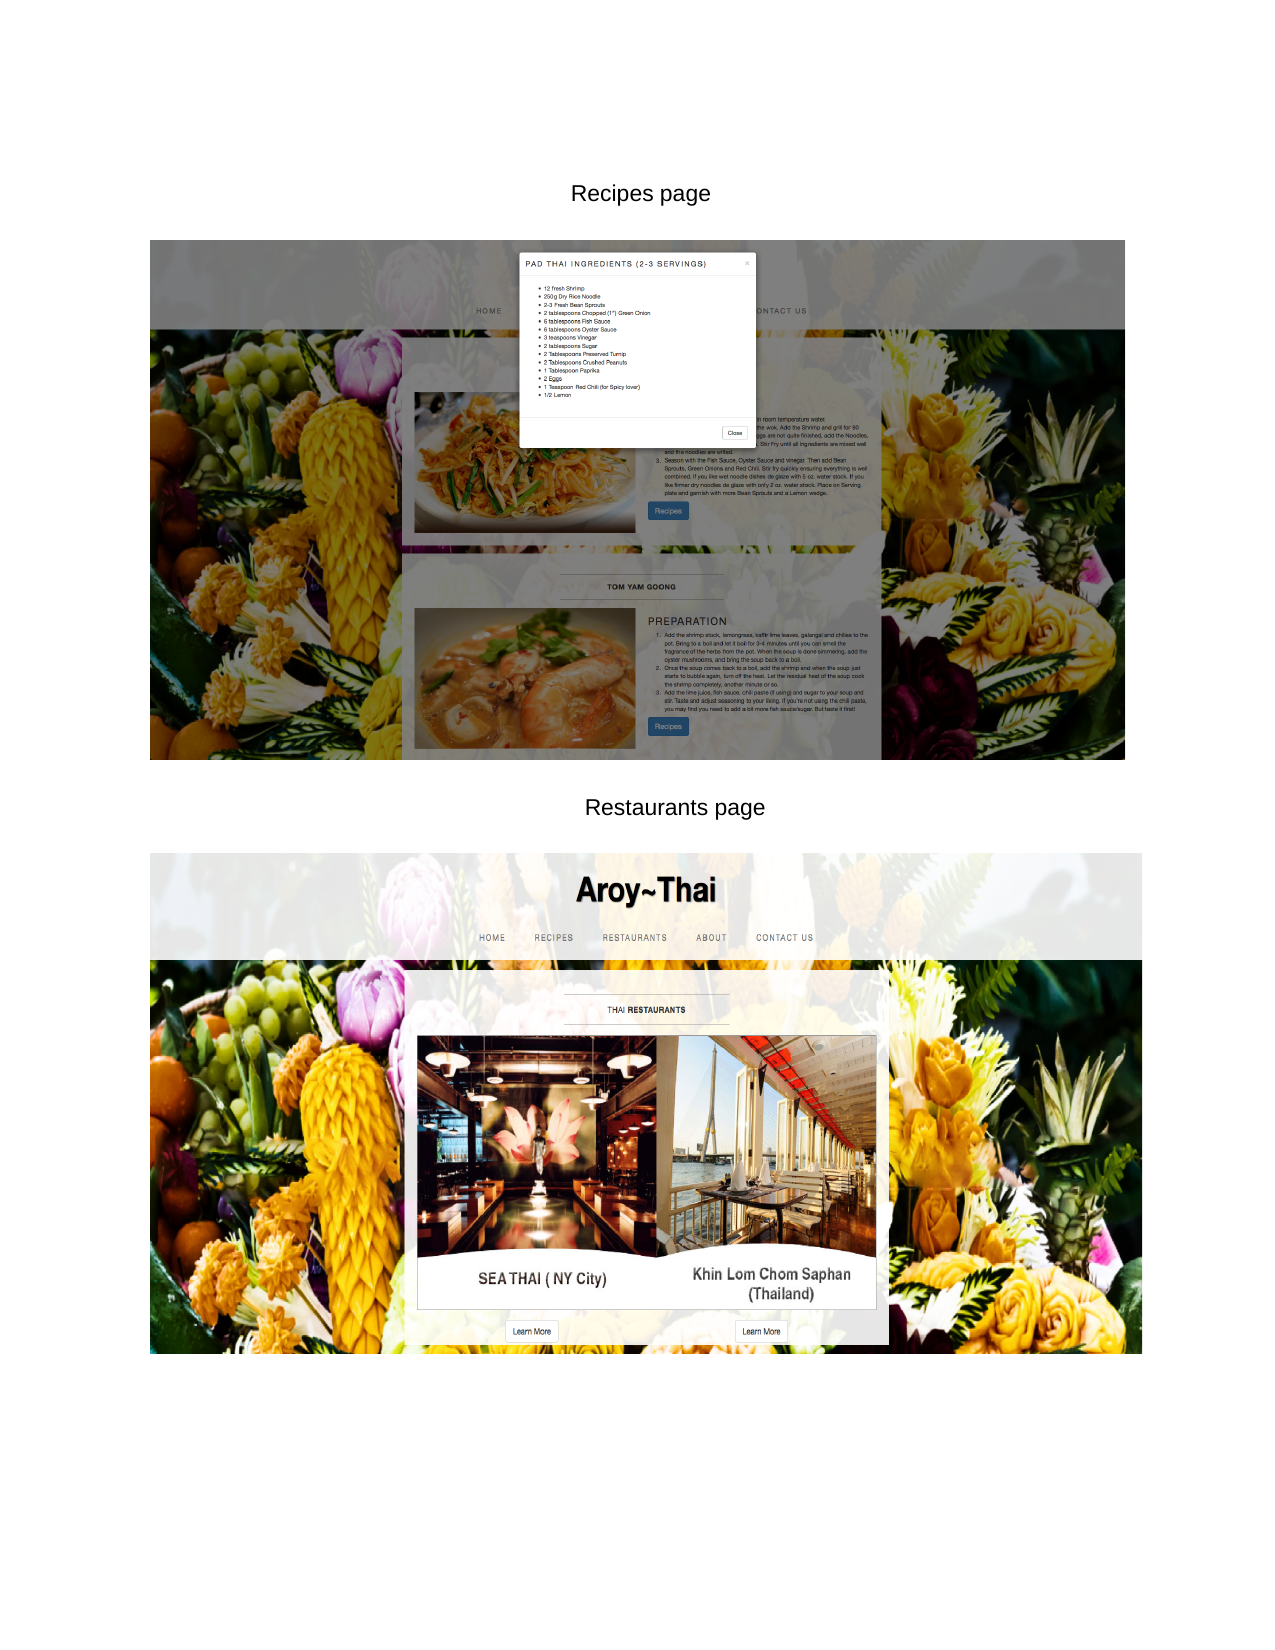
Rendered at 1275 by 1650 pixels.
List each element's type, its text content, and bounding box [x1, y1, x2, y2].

picture [150, 853, 1143, 1354]
picture [150, 240, 1125, 760]
text Recipes page [150, 180, 1125, 207]
text Restaurants page [150, 793, 1125, 820]
